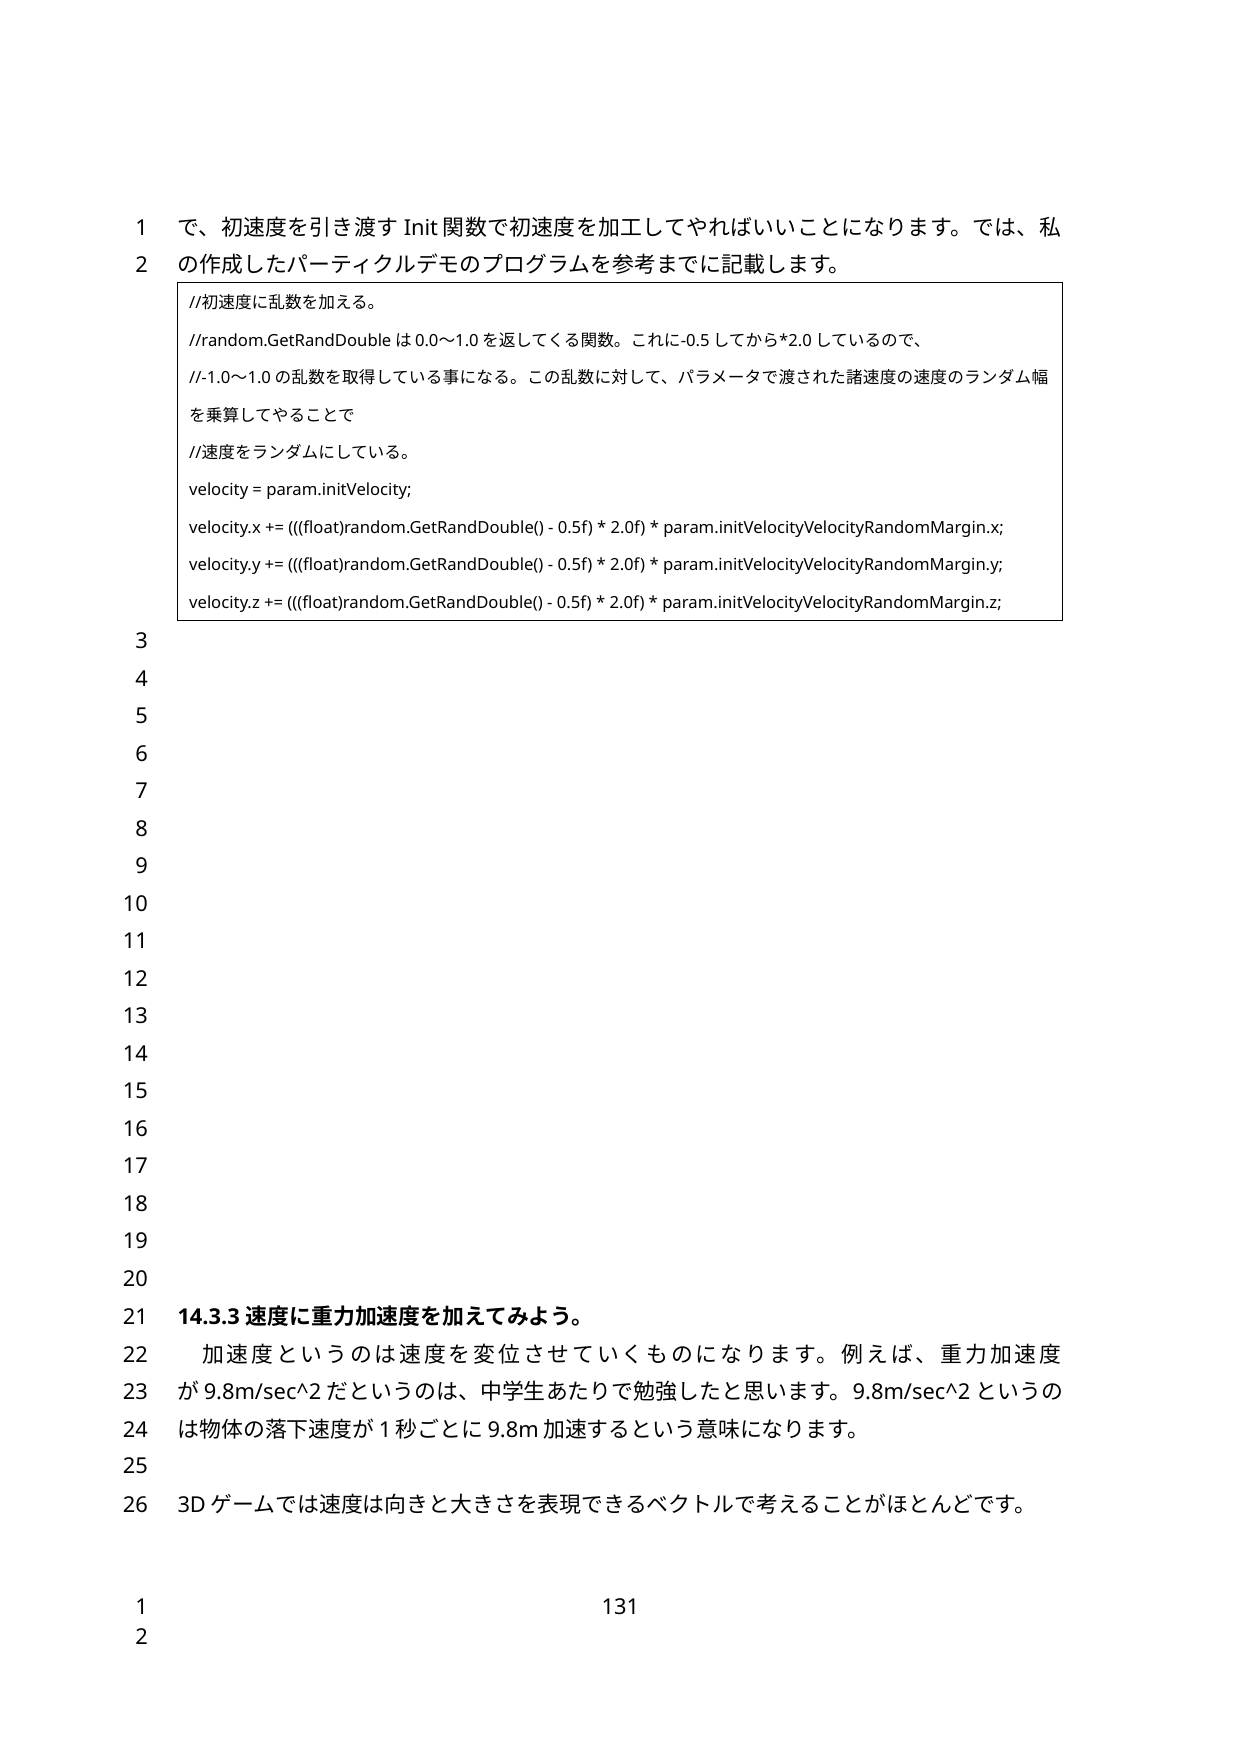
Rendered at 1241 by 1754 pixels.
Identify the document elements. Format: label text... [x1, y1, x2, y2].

text 加速度というのは速度を変位させていくものになります。例えば、重力加速度が9.8m/sec^2だというのは、中学生あたりで勉強したと思います。9.8m/sec^2というのは物体の落下速度が1秒ごとに9.8m加速するという意味になります。 [177, 1334, 1063, 1446]
text 14.3.3 速度に重力加速度を加えてみよう。 [177, 1296, 1063, 1334]
text 3Dゲームでは速度は向きと大きさを表現できるベクトルで考えることがほとんどです。 [177, 1484, 1063, 1521]
table_header //初速度に乱数を加える。 //random.GetRandDoubleは0.0～1.0を返してくる関数。これに-0.5してから*2.0しているので、 //-1.0～1.0の乱数を取得している事になる。この乱数に対して、パラメータで渡された諸速度の速度のランダム幅を乗算してやることで //速度をランダムにしている。 velocity = param.initVelocity; velocity.x += (((float)random.GetRandDouble() - 0.5f) * 2.0f) * param.initVelocityVelocityRandomMargin.x; velocity.y += (((float)random.GetRandDouble() - 0.5f) * 2.0f) * param.initVelocityVelocityRandomMargin.y; velocity.z += (((float)random.GetRandDouble() - 0.5f) * 2.0f) * param.initVelocityVelocityRandomMargin.z; [178, 283, 1062, 620]
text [177, 207, 1063, 282]
